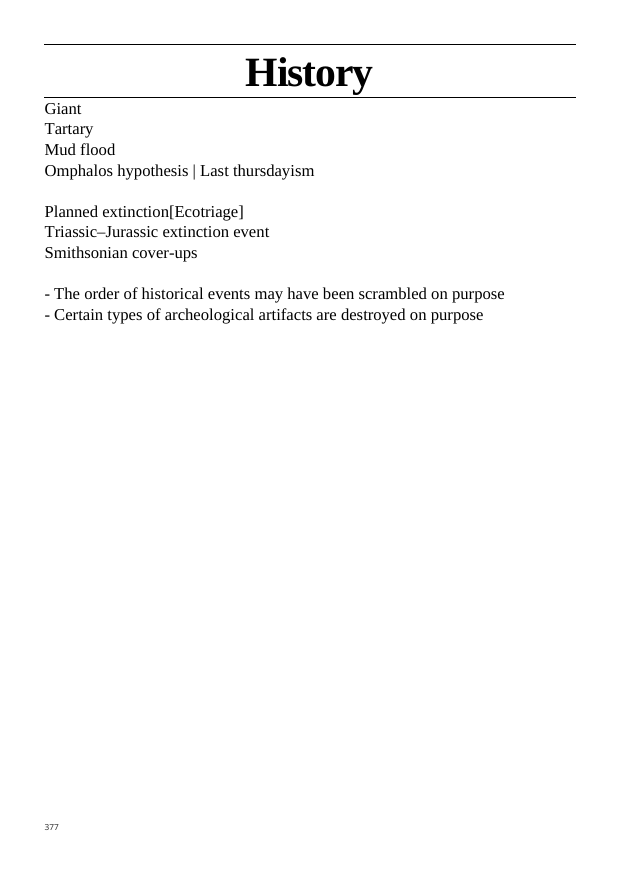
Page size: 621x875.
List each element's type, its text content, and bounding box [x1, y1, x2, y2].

text - Certain types of archeological artifacts are destroyed on purpose [44, 305, 576, 324]
text Smithsonian cover-ups [44, 243, 576, 262]
text Giant [44, 98, 576, 118]
text - The order of historical events may have been scrambled on purpose [44, 284, 576, 303]
subtitle History [44, 45, 576, 97]
text Omphalos hypothesis | Last thursdayism [44, 160, 576, 179]
text Triassic–Jurassic extinction event [44, 222, 576, 241]
text Tartary [44, 119, 576, 138]
text Mud flood [44, 140, 576, 159]
text Planned extinction[Ecotriage] [44, 202, 576, 221]
